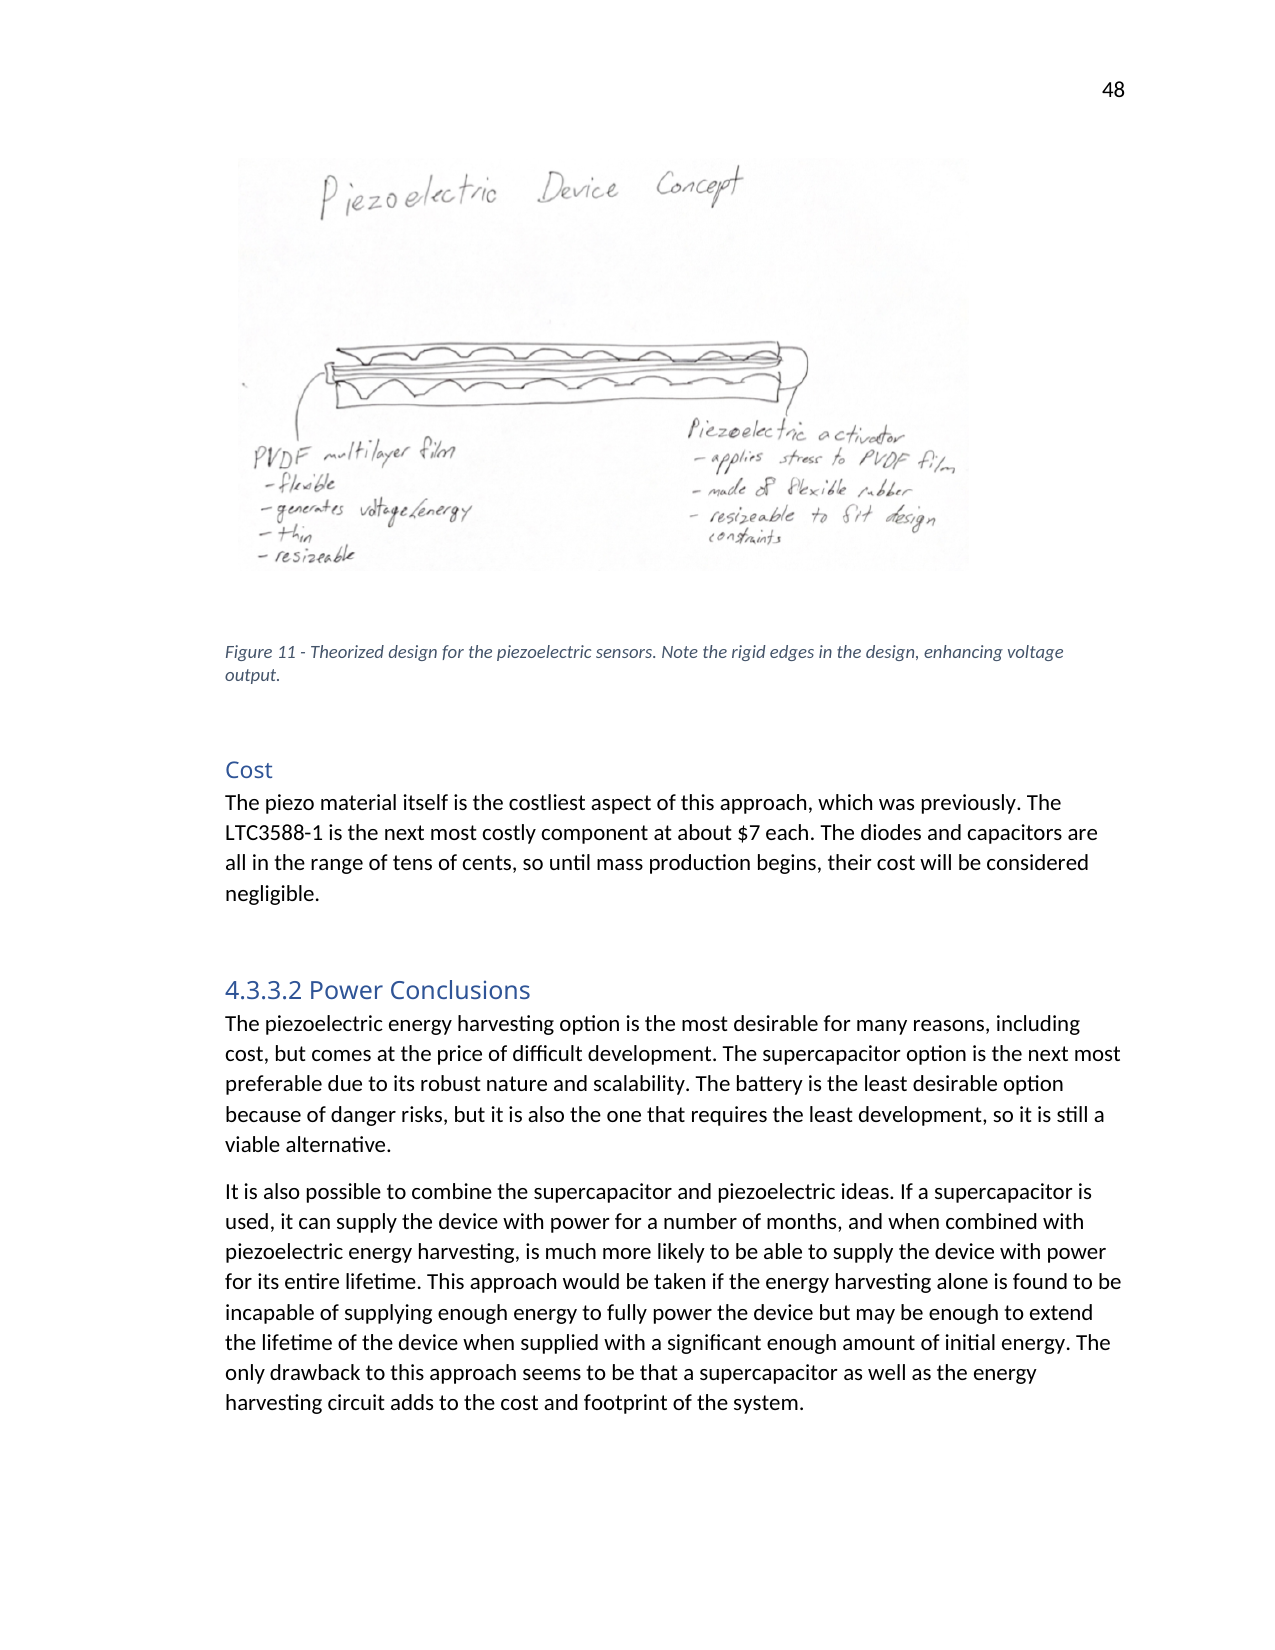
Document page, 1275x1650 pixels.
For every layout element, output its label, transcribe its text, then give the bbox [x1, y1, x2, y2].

subtitle Cost [225, 754, 1125, 786]
text The piezo material itself is the costliest aspect of this approach, which was previously. The LTC3588-1 is the next most costly component at about $7 each. The diodes and capacitors are all in the range of tens of cents, so until mass production begins, their cost will be considered negligible. [225, 788, 1125, 907]
text It is also possible to combine the supercapacitor and piezoelectric ideas. If a supercapacitor is used, it can supply the device with power for a number of months, and when combined with piezoelectric energy harvesting, is much more likely to be able to supply the device with power for its entire lifetime. This approach would be taken if the energy harvesting alone is found to be incapable of supplying enough energy to fully power the device but may be enough to extend the lifetime of the device when supplied with a significant enough amount of initial energy. The only drawback to this approach seems to be that a supercapacitor as well as the energy harvesting circuit adds to the cost and footprint of the system. [225, 1177, 1125, 1416]
subtitle 4.3.3.2 Power Conclusions [150, 972, 1125, 1006]
text The piezoelectric energy harvesting option is the most desirable for many reasons, including cost, but comes at the price of difficult development. The supercapacitor option is the next most preferable due to its robust nature and scalability. The battery is the least desirable option because of danger risks, but it is also the one that requires the least development, so it is still a viable alternative. [225, 1009, 1125, 1158]
text Figure 11 - Theorized design for the piezoelectric sensors. Note the rigid edges in the design, enhancing voltage output. [225, 641, 1125, 687]
picture [225, 150, 976, 622]
